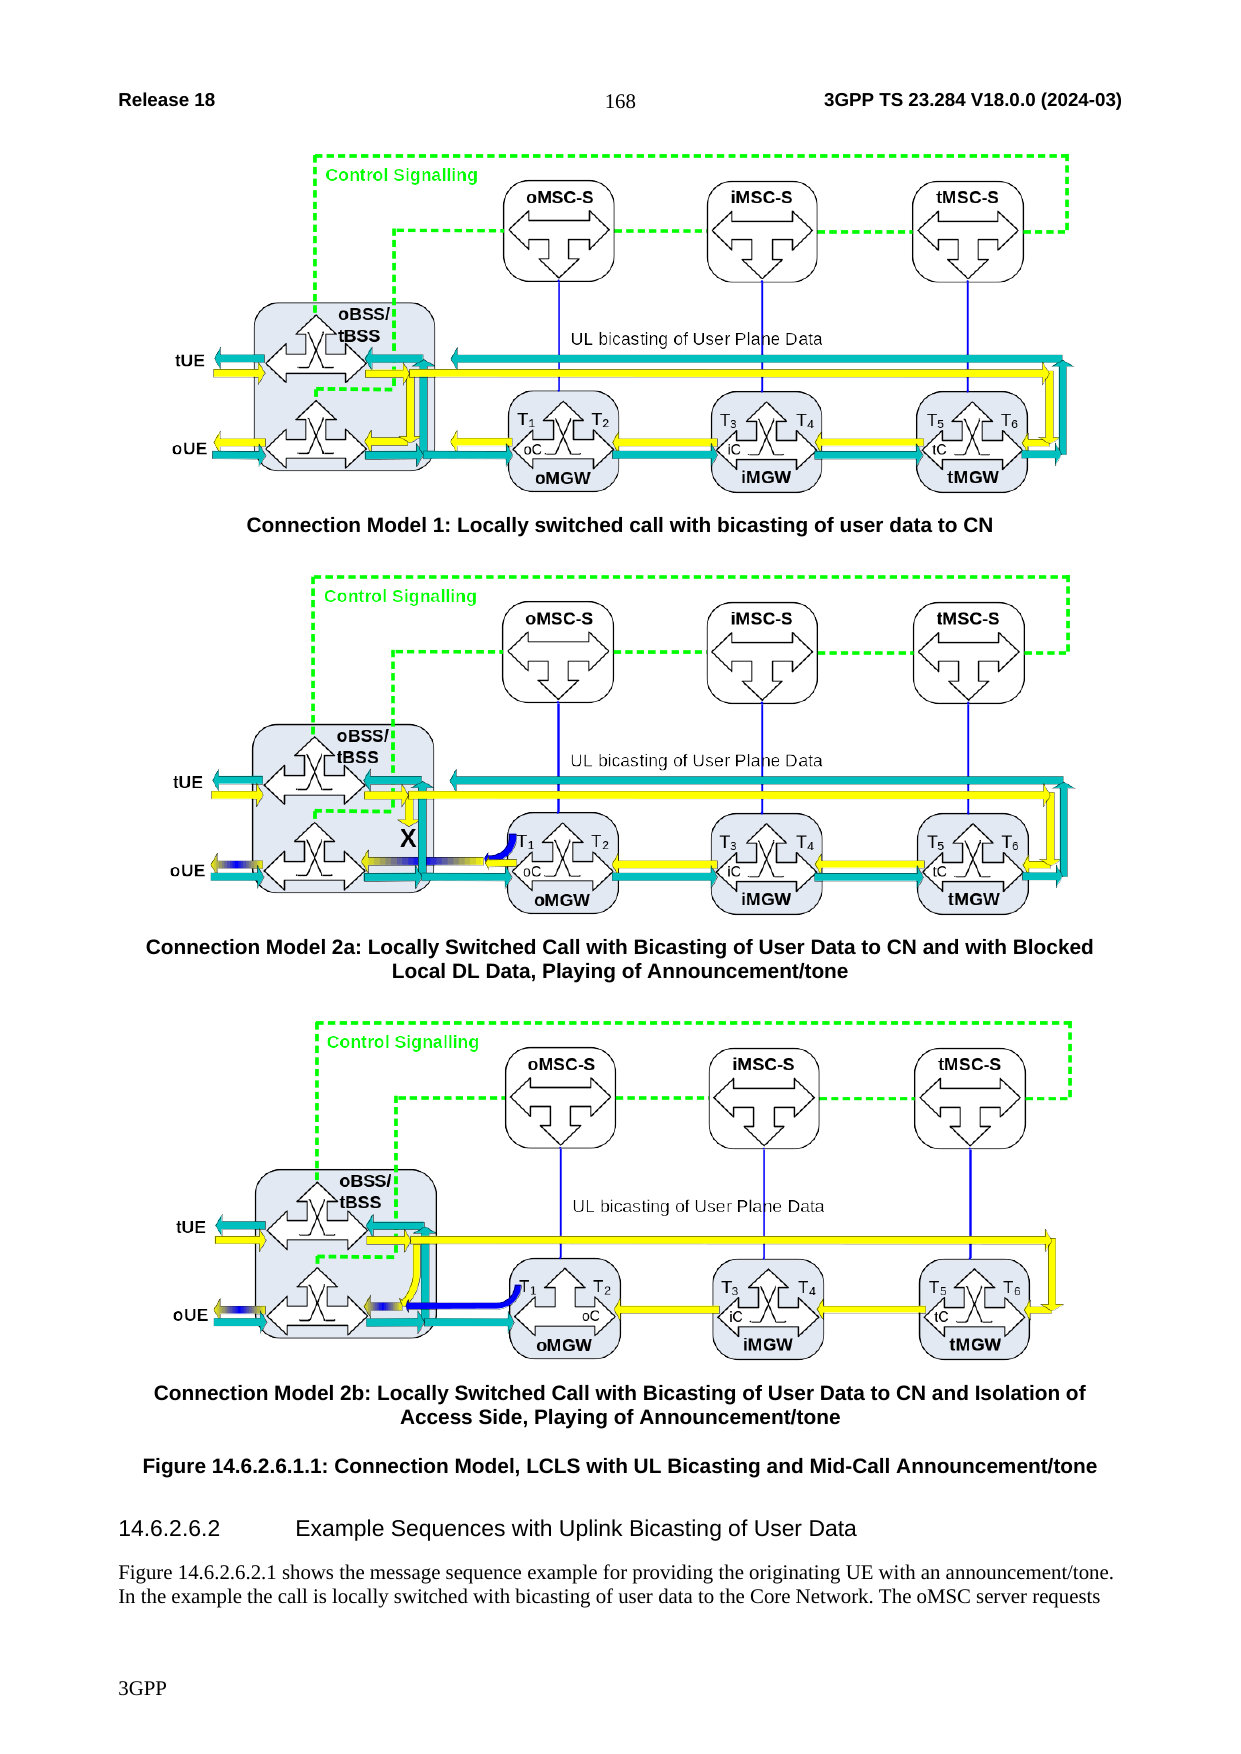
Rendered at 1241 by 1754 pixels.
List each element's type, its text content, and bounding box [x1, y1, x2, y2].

text Connection Model 2b: Locally Switched Call with Bicasting of User Data to CN and Isolation of Access Side, Playing of Announcement/tone [118, 1381, 1122, 1429]
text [118, 1560, 1122, 1608]
subtitle 14.6.2.6.2 Example Sequences with Uplink Bicasting of User Data [118, 1515, 1122, 1542]
text Connection Model 2a: Locally Switched Call with Bicasting of User Data to CN and with Blocked Local DL Data, Playing of Announcement/tone [118, 935, 1122, 983]
text Connection Model 1: Locally switched call with bicasting of user data to CN [118, 513, 1122, 537]
text Figure 14.6.2.6.1.1: Connection Model, LCLS with UL Bicasting and Mid-Call Announcement/tone [118, 1454, 1122, 1478]
